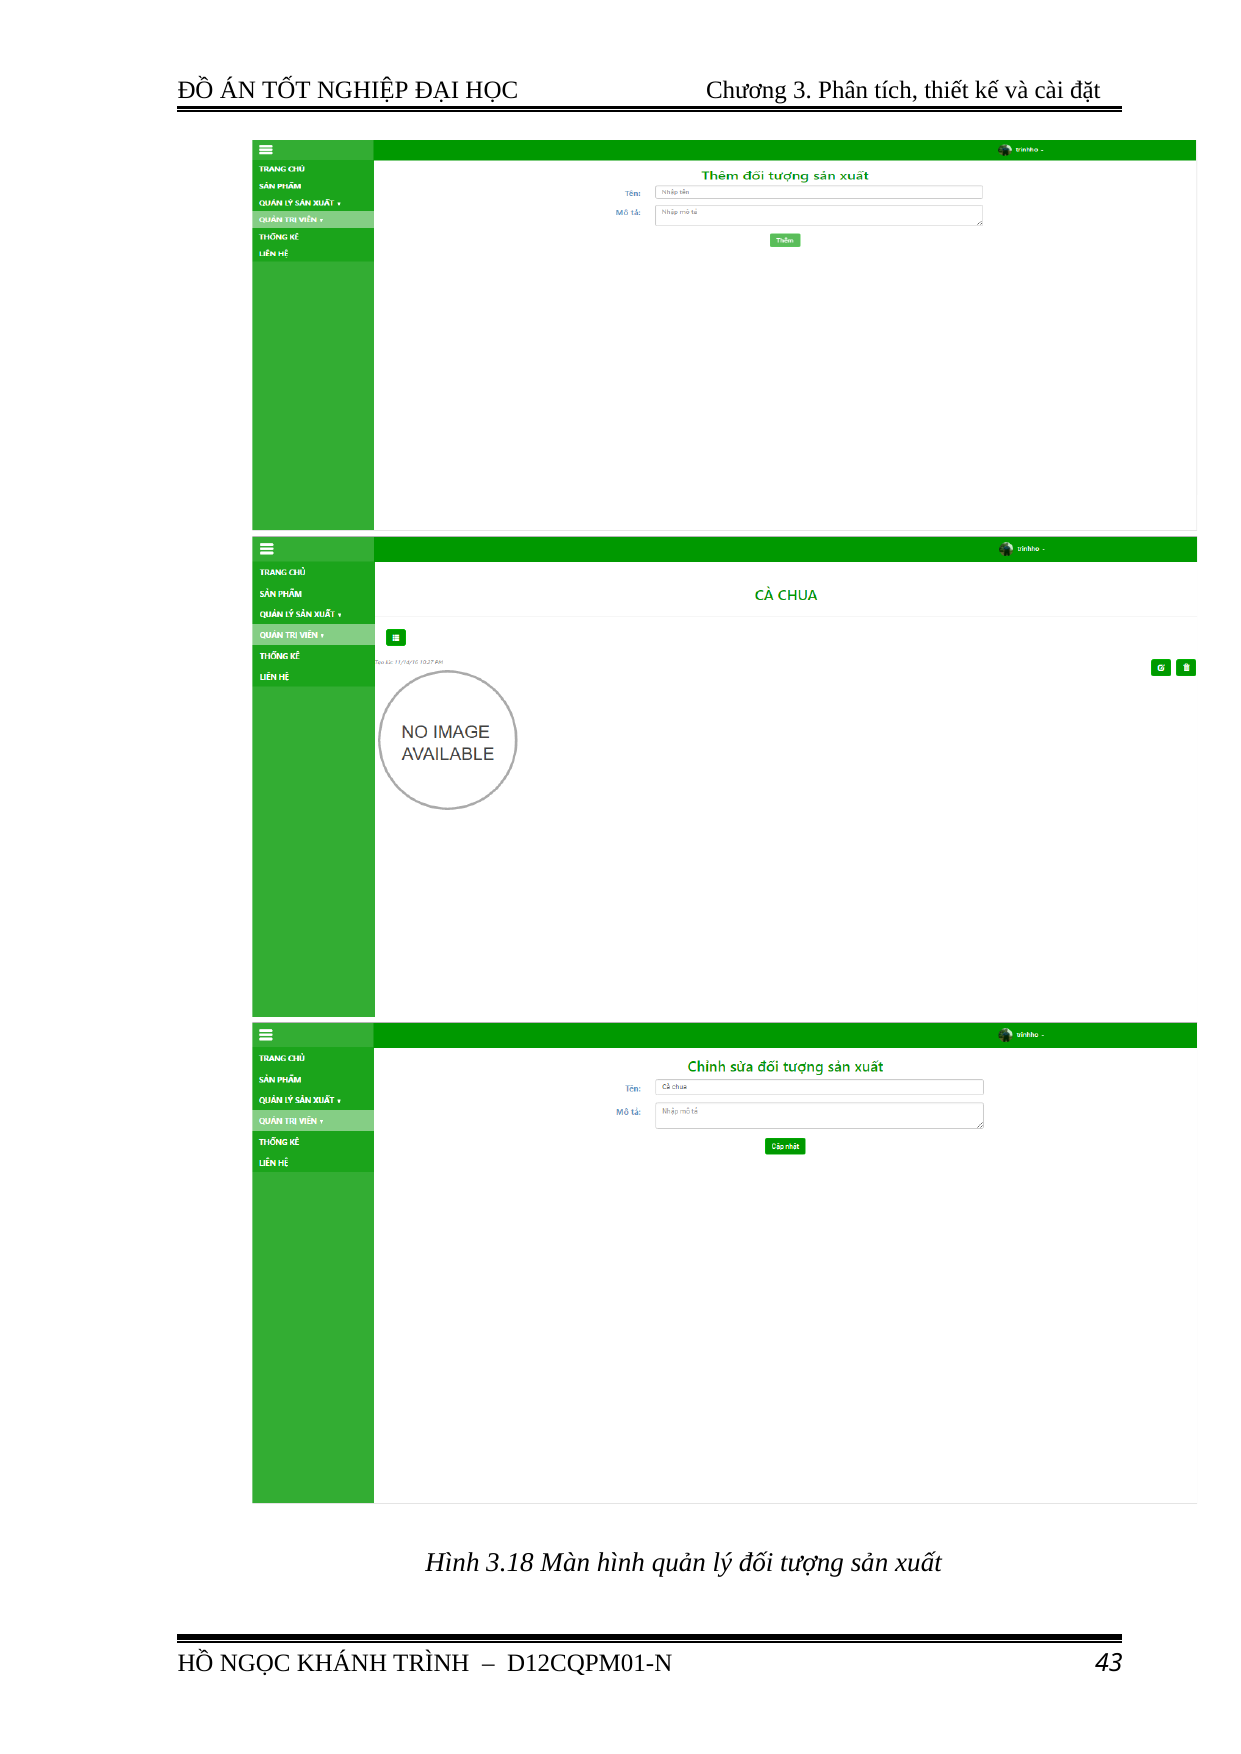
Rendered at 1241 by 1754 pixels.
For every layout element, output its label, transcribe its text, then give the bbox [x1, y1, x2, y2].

picture [252, 1022, 1198, 1504]
picture [252, 140, 1198, 531]
text Hình 3.18 Màn hình quản lý đối tượng sản xuất [252, 1546, 1114, 1577]
picture [252, 536, 1198, 1017]
